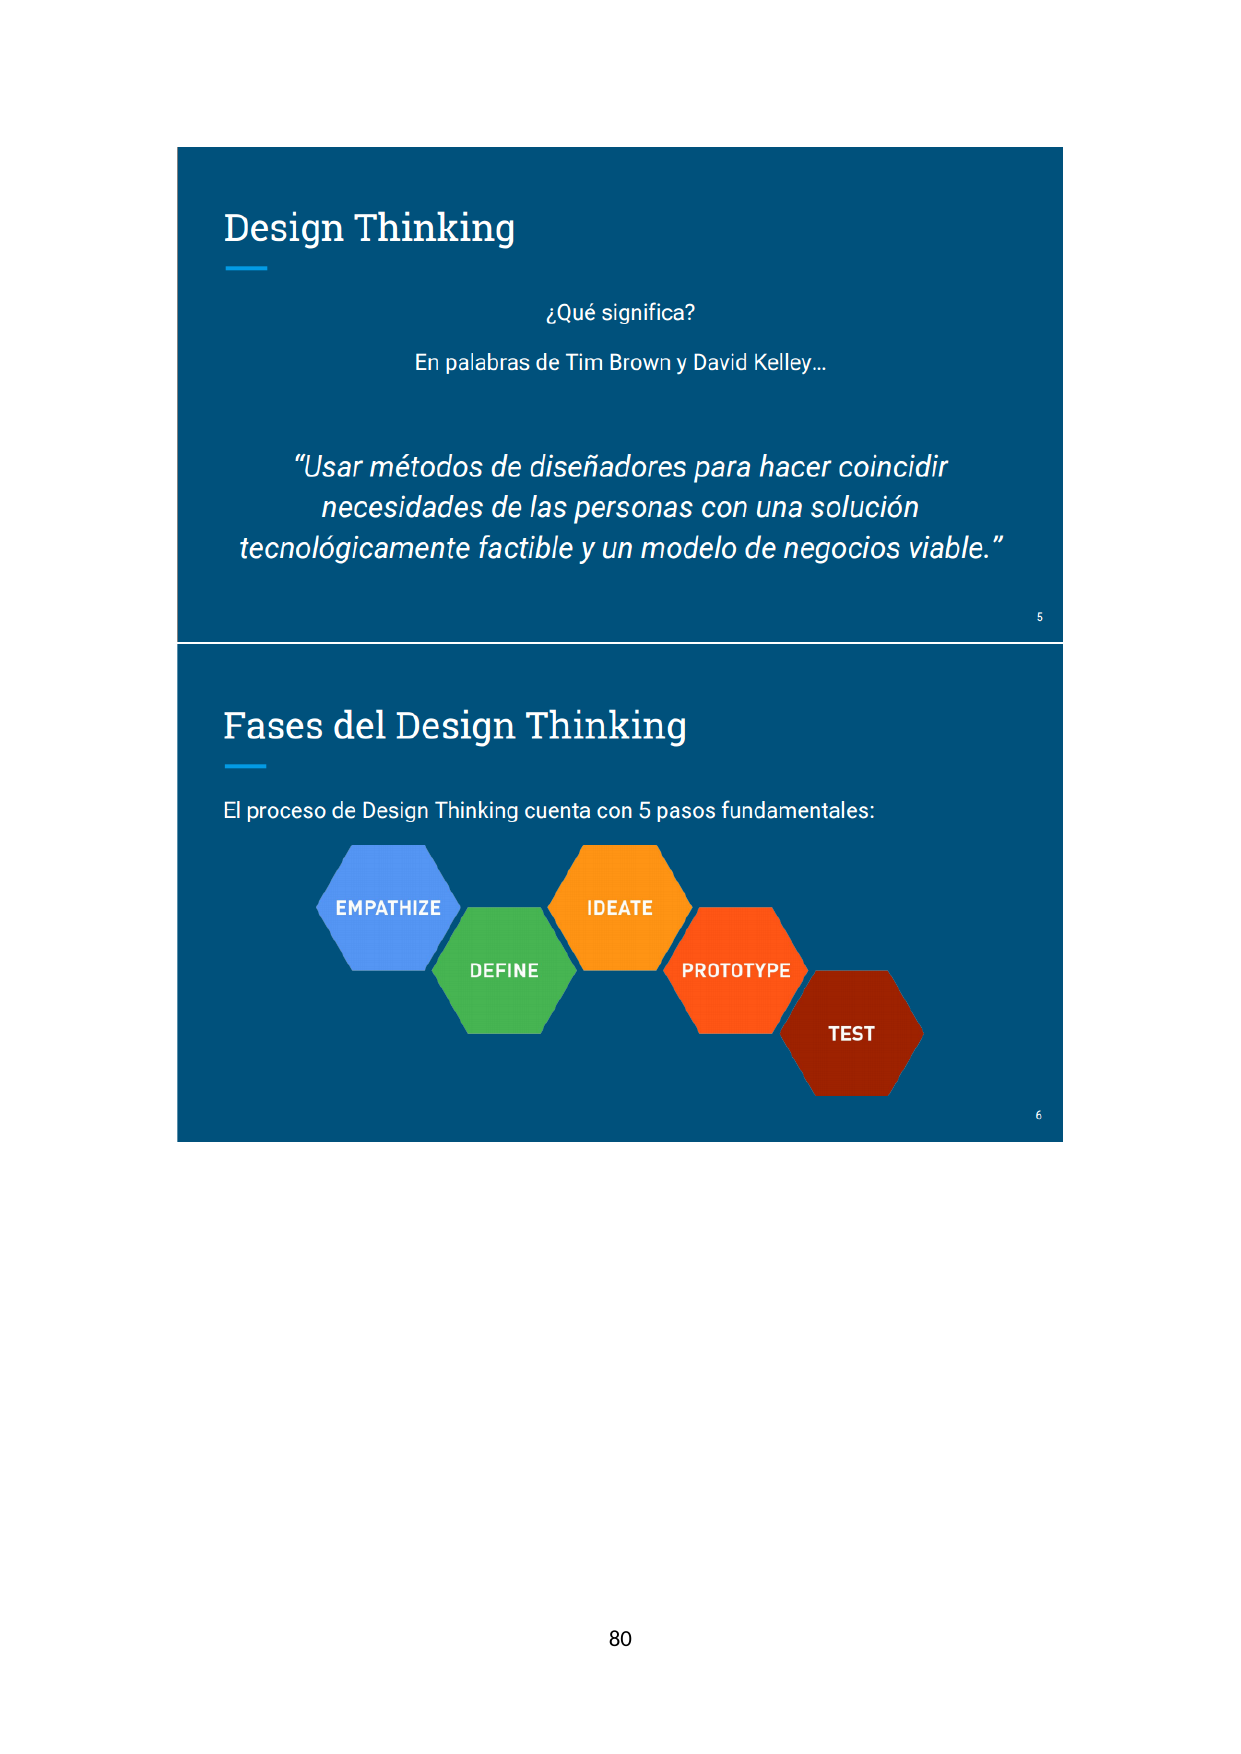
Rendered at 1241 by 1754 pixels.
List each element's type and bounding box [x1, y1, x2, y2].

picture [756, 802, 764, 818]
picture [390, 812, 398, 818]
picture [657, 309, 671, 319]
picture [677, 359, 685, 374]
picture [307, 807, 325, 818]
picture [473, 221, 494, 240]
picture [322, 502, 336, 516]
picture [603, 309, 612, 320]
picture [648, 461, 658, 476]
picture [492, 496, 507, 517]
picture [574, 804, 579, 818]
picture [536, 359, 543, 370]
picture [566, 354, 582, 369]
picture [317, 846, 460, 970]
picture [807, 462, 820, 476]
picture [240, 539, 248, 558]
picture [609, 807, 631, 818]
picture [930, 543, 943, 558]
picture [552, 536, 558, 557]
picture [406, 496, 421, 517]
picture [616, 502, 629, 517]
picture [435, 802, 476, 817]
picture [632, 719, 665, 738]
picture [768, 359, 778, 370]
picture [632, 309, 641, 319]
picture [694, 462, 709, 482]
picture [268, 807, 289, 818]
picture [526, 713, 548, 738]
picture [447, 359, 456, 373]
picture [520, 539, 528, 558]
picture [525, 807, 534, 818]
picture [421, 455, 452, 476]
picture [682, 807, 691, 818]
picture [854, 462, 868, 476]
picture [378, 212, 458, 240]
picture [667, 543, 681, 558]
picture [356, 719, 373, 738]
picture [674, 462, 685, 476]
picture [597, 807, 607, 818]
picture [711, 359, 718, 369]
picture [888, 502, 902, 517]
picture [801, 359, 810, 374]
picture [390, 543, 428, 558]
picture [497, 221, 513, 248]
picture [225, 802, 239, 817]
picture [280, 543, 294, 557]
picture [547, 313, 553, 323]
picture [248, 807, 266, 821]
picture [659, 462, 672, 476]
picture [292, 807, 301, 817]
picture [416, 354, 426, 369]
picture [308, 719, 322, 738]
picture [537, 807, 543, 818]
picture [680, 502, 692, 517]
picture [411, 458, 419, 476]
picture [453, 462, 467, 476]
picture [584, 462, 597, 476]
picture [932, 462, 937, 476]
picture [322, 221, 343, 240]
picture [632, 502, 646, 517]
picture [644, 359, 658, 369]
picture [881, 502, 886, 516]
picture [923, 543, 928, 557]
picture [743, 807, 752, 817]
picture [887, 543, 899, 558]
picture [911, 543, 922, 557]
picture [606, 501, 616, 516]
picture [433, 908, 576, 1033]
picture [531, 496, 536, 516]
picture [496, 807, 517, 821]
picture [397, 713, 419, 738]
picture [345, 807, 355, 818]
picture [384, 502, 397, 517]
picture [580, 309, 595, 320]
picture [355, 502, 367, 517]
picture [573, 309, 579, 320]
picture [939, 461, 948, 476]
picture [648, 502, 661, 516]
picture [693, 807, 704, 818]
picture [558, 304, 570, 322]
picture [447, 539, 455, 558]
picture [549, 807, 558, 818]
picture [847, 807, 857, 818]
picture [494, 719, 515, 738]
picture [670, 807, 679, 818]
picture [619, 309, 629, 323]
picture [641, 543, 664, 557]
picture [684, 536, 698, 558]
picture [431, 543, 444, 557]
picture [871, 543, 885, 558]
picture [574, 710, 629, 738]
picture [574, 502, 589, 523]
picture [272, 221, 286, 241]
picture [700, 355, 706, 369]
picture [849, 543, 868, 558]
picture [461, 719, 471, 738]
picture [632, 462, 646, 476]
picture [492, 455, 507, 476]
picture [851, 502, 863, 517]
picture [296, 543, 310, 558]
picture [531, 455, 545, 476]
picture [509, 502, 521, 517]
picture [772, 502, 786, 516]
picture [353, 461, 363, 476]
picture [717, 502, 731, 517]
picture [706, 807, 715, 818]
picture [640, 802, 650, 818]
picture [353, 543, 357, 557]
picture [755, 354, 766, 369]
picture [970, 543, 982, 558]
picture [470, 502, 483, 517]
picture [355, 215, 377, 240]
picture [840, 462, 852, 476]
picture [556, 462, 581, 476]
picture [618, 543, 632, 557]
picture [251, 221, 268, 241]
picture [760, 455, 773, 476]
picture [376, 710, 386, 738]
picture [443, 719, 458, 738]
picture [651, 303, 656, 319]
picture [438, 496, 453, 517]
picture [721, 359, 729, 369]
picture [305, 456, 322, 476]
picture [488, 543, 501, 558]
picture [360, 543, 373, 558]
picture [248, 719, 265, 738]
picture [832, 543, 846, 558]
picture [724, 801, 729, 817]
picture [269, 719, 283, 738]
picture [509, 462, 521, 476]
picture [364, 802, 369, 817]
picture [871, 462, 875, 476]
picture [369, 502, 382, 517]
picture [727, 461, 737, 476]
picture [455, 502, 468, 517]
picture [666, 309, 683, 320]
picture [401, 807, 415, 821]
picture [290, 221, 299, 240]
picture [695, 354, 700, 369]
picture [780, 807, 820, 818]
picture [334, 710, 354, 738]
picture [370, 462, 393, 476]
picture [776, 462, 789, 476]
picture [894, 462, 907, 476]
picture [459, 359, 468, 370]
picture [811, 502, 824, 517]
picture [757, 502, 770, 517]
picture [801, 543, 830, 563]
picture [492, 359, 498, 370]
picture [736, 360, 743, 370]
picture [668, 719, 685, 746]
picture [529, 543, 533, 557]
picture [962, 536, 968, 557]
picture [479, 802, 485, 817]
picture [375, 543, 388, 558]
picture [549, 360, 559, 370]
picture [225, 215, 247, 240]
picture [423, 502, 436, 517]
picture [784, 543, 798, 557]
picture [842, 496, 849, 516]
picture [768, 807, 777, 818]
picture [456, 543, 469, 558]
picture [700, 543, 713, 558]
picture [338, 462, 351, 476]
picture [473, 719, 490, 746]
picture [916, 455, 931, 476]
picture [508, 360, 517, 370]
picture [332, 802, 342, 818]
picture [476, 359, 485, 370]
picture [520, 364, 529, 370]
picture [909, 462, 913, 476]
picture [611, 354, 621, 369]
picture [745, 536, 761, 558]
picture [505, 543, 518, 558]
picture [711, 462, 724, 476]
picture [320, 543, 350, 563]
picture [946, 536, 959, 558]
picture [461, 221, 470, 240]
picture [733, 502, 746, 516]
picture [418, 807, 427, 817]
picture [877, 462, 891, 476]
picture [324, 462, 335, 476]
picture [686, 304, 694, 315]
picture [423, 719, 439, 738]
picture [549, 710, 571, 738]
picture [781, 971, 923, 1095]
picture [715, 536, 721, 557]
picture [536, 536, 550, 558]
picture [904, 502, 918, 516]
picture [554, 502, 566, 517]
picture [664, 908, 807, 1033]
picture [225, 713, 245, 738]
picture [866, 502, 879, 517]
picture [762, 543, 775, 558]
picture [859, 807, 868, 818]
picture [339, 502, 352, 517]
picture [399, 502, 404, 516]
picture [603, 543, 616, 558]
picture [302, 221, 318, 248]
picture [538, 502, 551, 517]
picture [369, 803, 387, 817]
picture [561, 807, 570, 817]
picture [658, 807, 667, 821]
picture [580, 807, 590, 818]
picture [286, 719, 303, 738]
picture [737, 462, 750, 476]
picture [789, 502, 802, 517]
picture [428, 359, 432, 369]
picture [829, 807, 839, 818]
picture [580, 543, 594, 563]
picture [827, 502, 840, 517]
picture [546, 462, 552, 476]
picture [792, 462, 804, 476]
picture [559, 543, 572, 558]
picture [722, 543, 736, 558]
picture [994, 536, 1003, 542]
picture [631, 360, 638, 370]
picture [296, 454, 304, 460]
picture [471, 462, 482, 476]
picture [313, 536, 318, 557]
picture [548, 846, 691, 970]
picture [822, 461, 831, 476]
picture [480, 536, 490, 557]
picture [791, 360, 800, 370]
picture [250, 543, 278, 558]
picture [592, 502, 605, 517]
picture [396, 462, 409, 476]
picture [664, 502, 677, 517]
picture [600, 455, 630, 476]
picture [702, 502, 715, 517]
